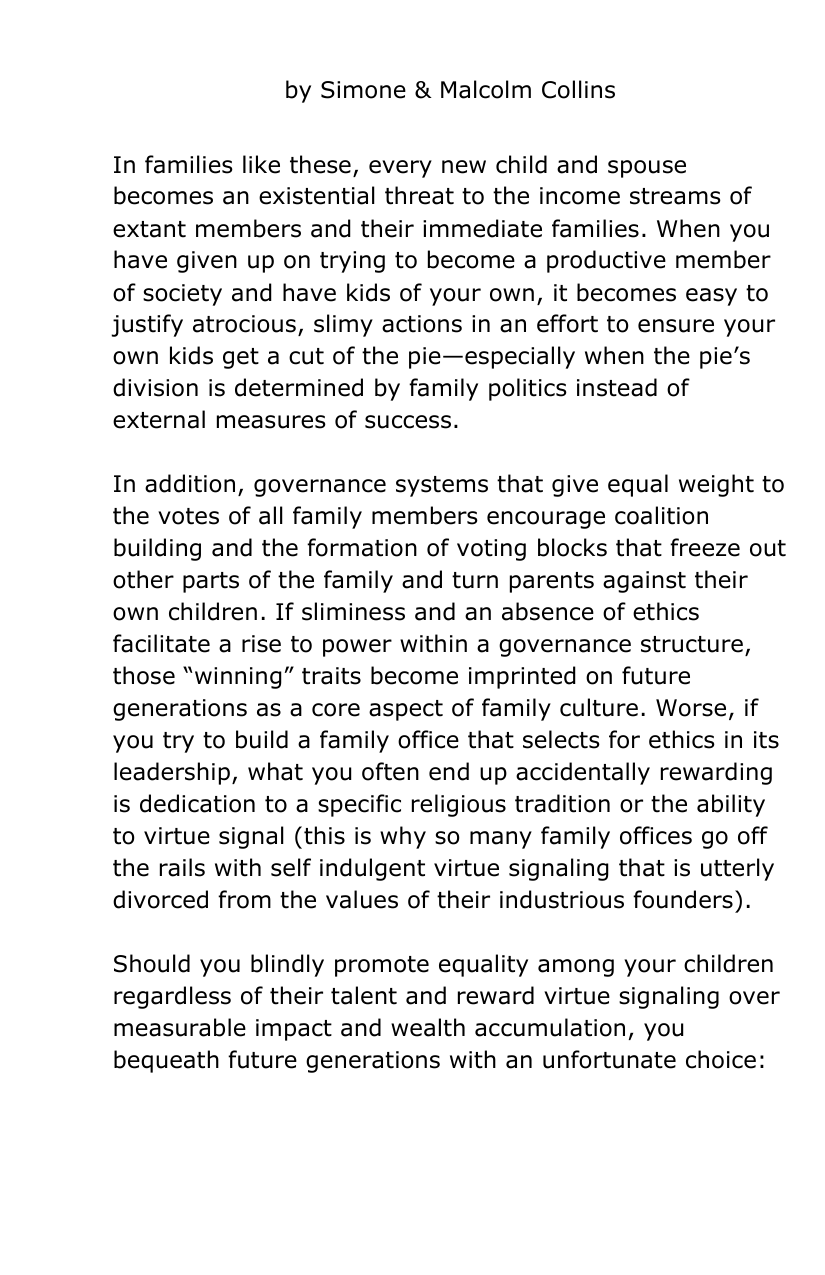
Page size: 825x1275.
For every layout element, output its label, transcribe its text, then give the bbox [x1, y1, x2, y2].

text In families like these, every new child and spouse becomes an existential threat to the income streams of extant members and their immediate families. When you have given up on trying to become a productive member of society and have kids of your own, it becomes easy to justify atrocious, slimy actions in an effort to ensure your own kids get a cut of the pie—especially when the pie’s division is determined by family politics instead of external measures of success. [112, 150, 787, 434]
text In addition, governance systems that give equal weight to the votes of all family members encourage coalition building and the formation of voting blocks that freeze out other parts of the family and turn parents against their own children. If sliminess and an absence of ethics facilitate a rise to power within a governance structure, those “winning” traits become imprinted on future generations as a core aspect of family culture. Worse, if you try to build a family office that selects for ethics in its leadership, what you often end up accidentally rewarding is dedication to a specific religious tradition or the ability to virtue signal (this is why so many family offices go off the rails with self indulgent virtue signaling that is utterly divorced from the values of their industrious founders). [112, 470, 787, 913]
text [112, 949, 787, 1073]
